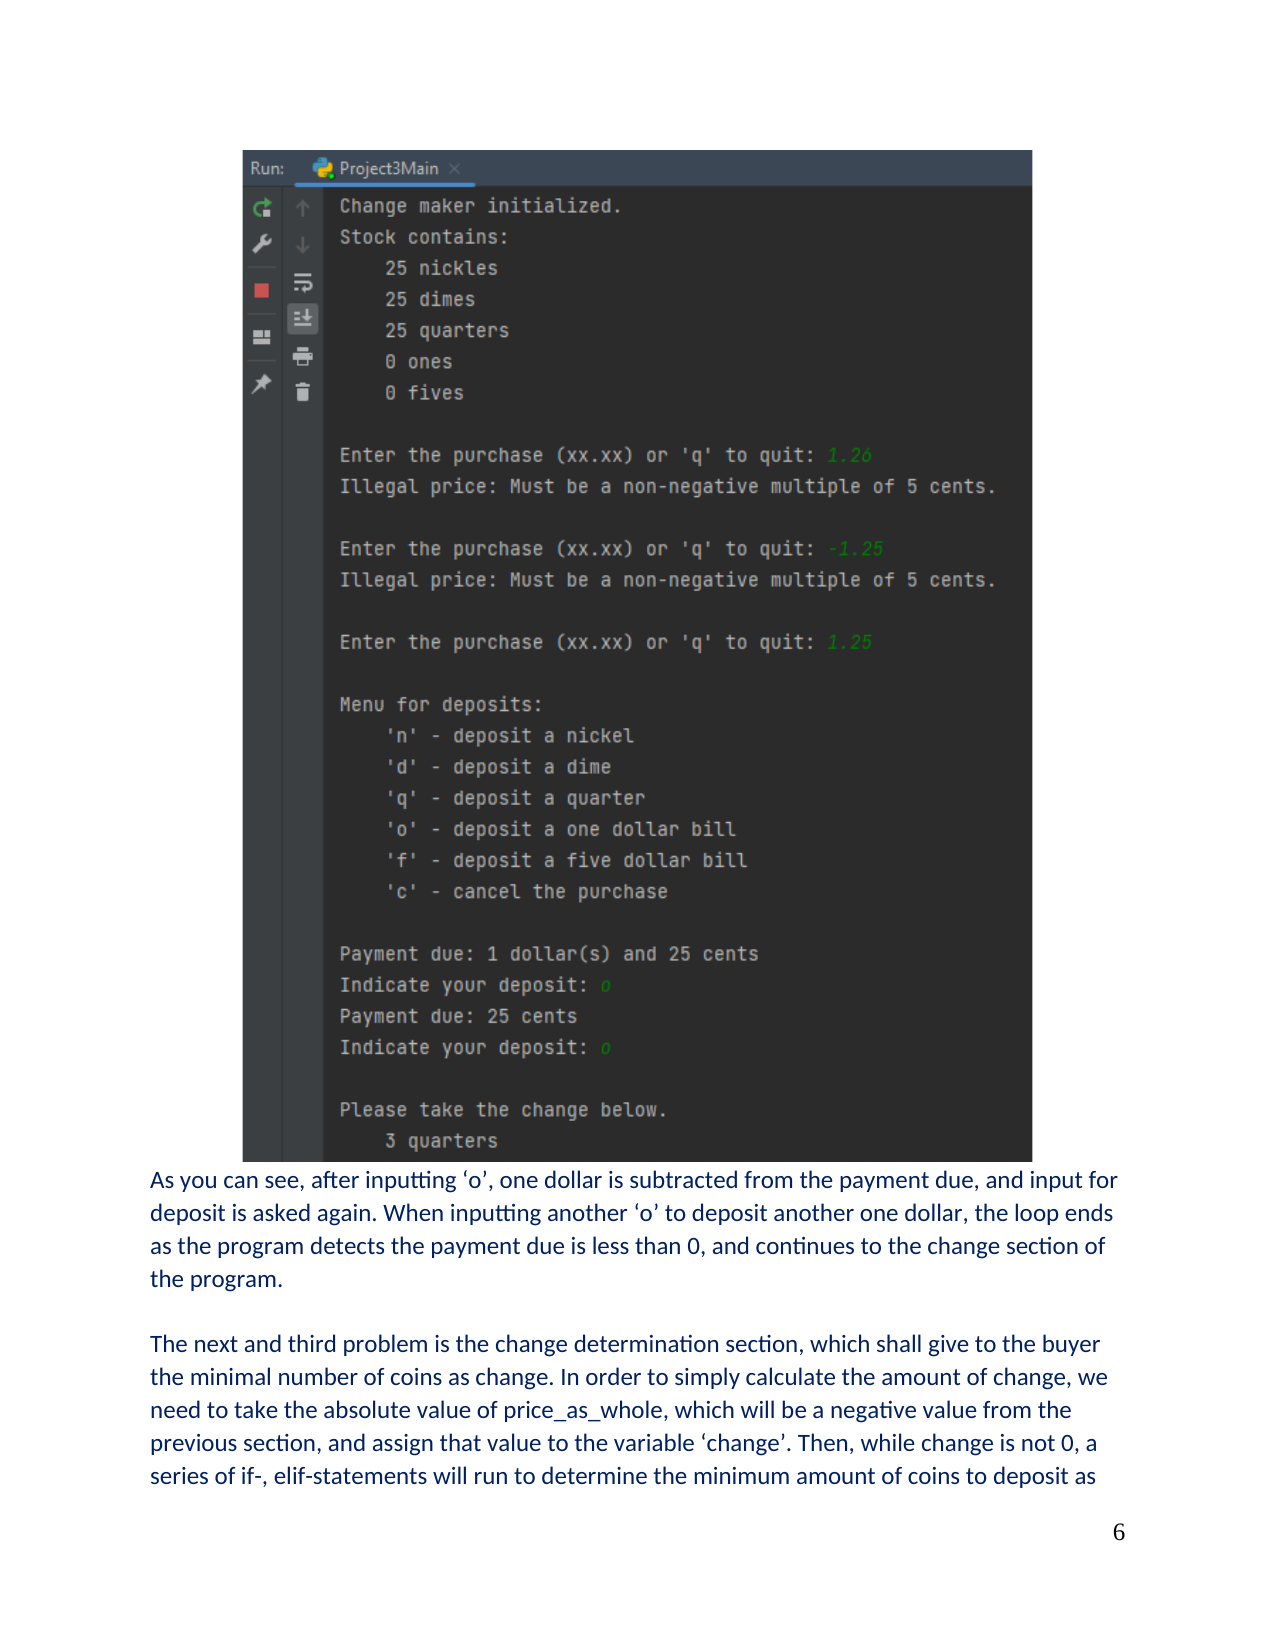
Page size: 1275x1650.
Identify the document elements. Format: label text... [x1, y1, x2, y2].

picture [242, 150, 1033, 1162]
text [150, 1329, 1125, 1491]
text As you can see, after inputting ‘o’, one dollar is subtracted from the payment due, and input for deposit is asked again. When inputting another ‘o’ to deposit another one dollar, the loop ends as the program detects the payment due is less than 0, and continues to the change section of the program. [150, 1164, 1125, 1293]
